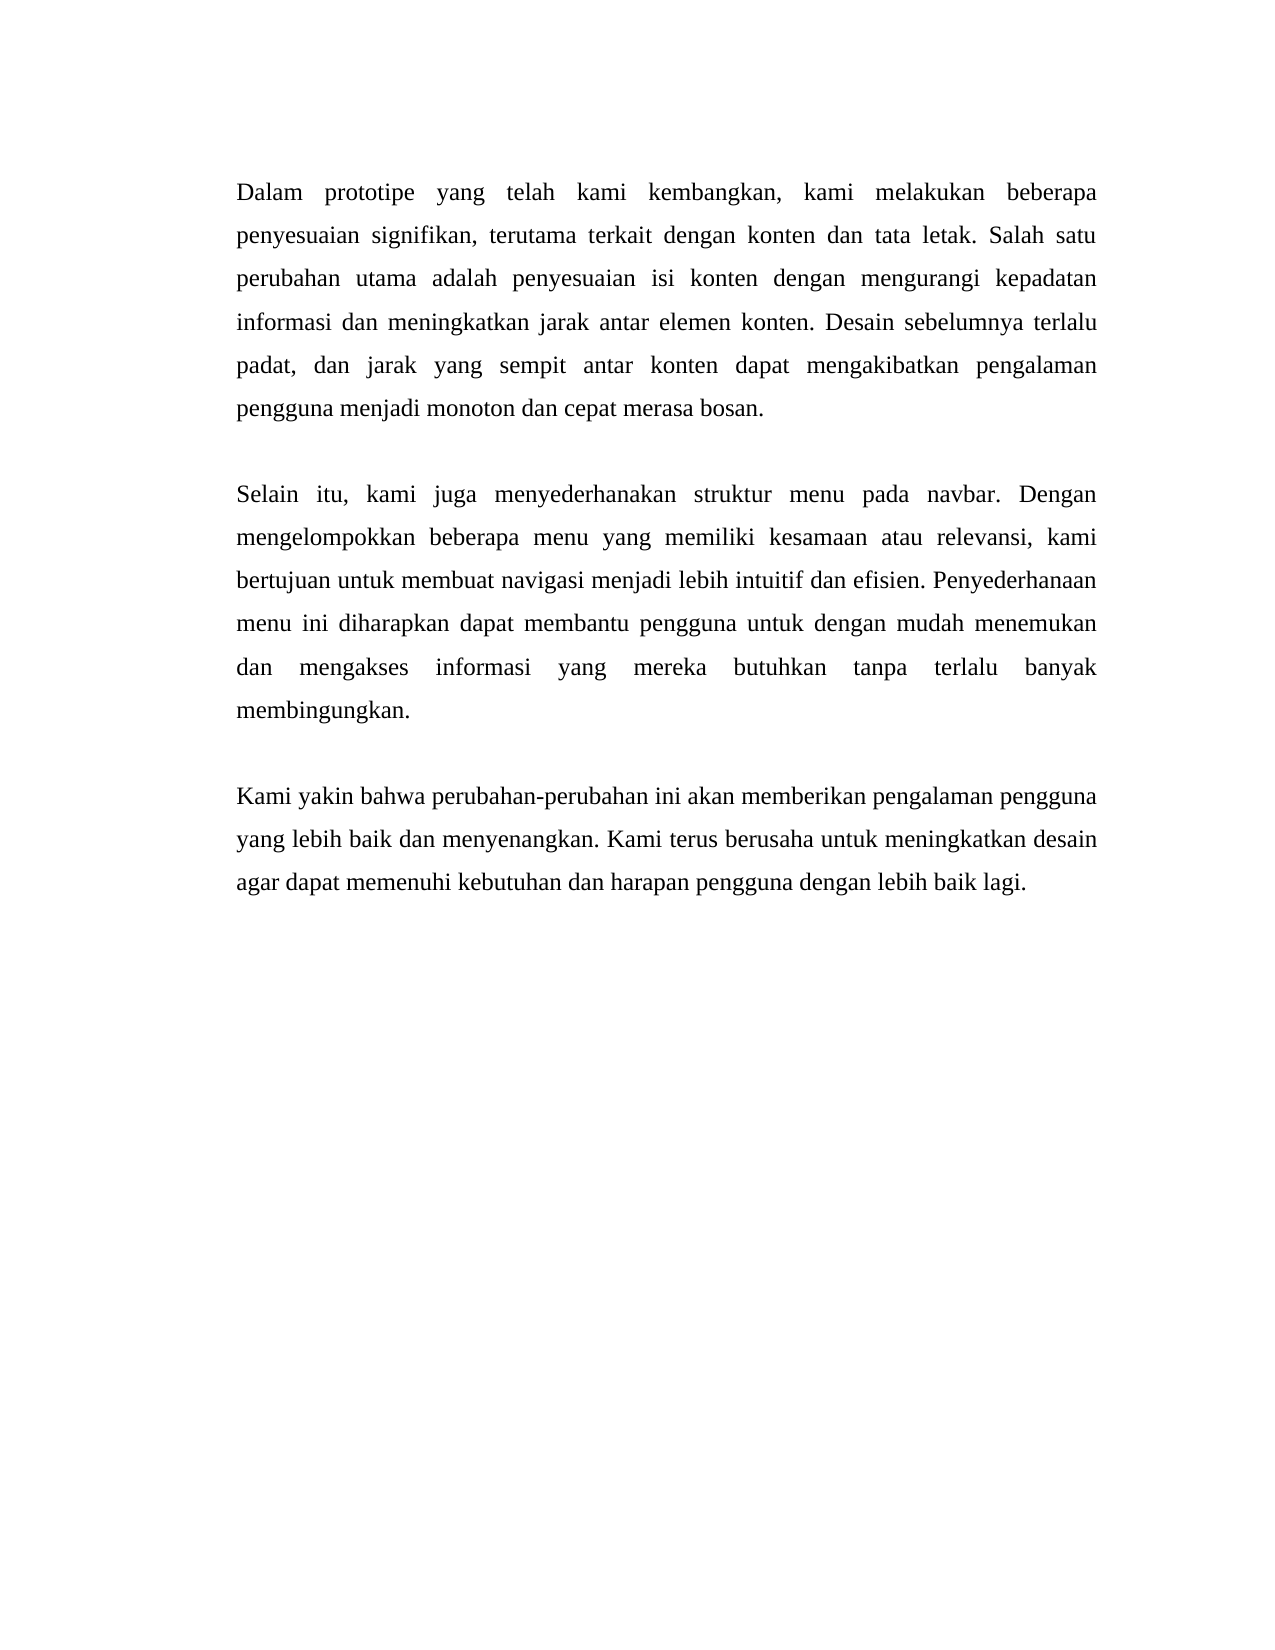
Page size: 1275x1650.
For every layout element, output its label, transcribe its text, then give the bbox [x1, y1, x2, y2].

text Selain itu, kami juga menyederhanakan struktur menu pada navbar. Dengan mengelompokkan beberapa menu yang memiliki kesamaan atau relevansi, kami bertujuan untuk membuat navigasi menjadi lebih intuitif dan efisien. Penyederhanaan menu ini diharapkan dapat membantu pengguna untuk dengan mudah menemukan dan mengakses informasi yang mereka butuhkan tanpa terlalu banyak membingungkan. [236, 479, 1098, 723]
text Kami yakin bahwa perubahan-perubahan ini akan memberikan pengalaman pengguna yang lebih baik dan menyenangkan. Kami terus berusaha untuk meningkatkan desain agar dapat memenuhi kebutuhan dan harapan pengguna dengan lebih baik lagi. [236, 781, 1098, 896]
text Dalam prototipe yang telah kami kembangkan, kami melakukan beberapa penyesuaian signifikan, terutama terkait dengan konten dan tata letak. Salah satu perubahan utama adalah penyesuaian isi konten dengan mengurangi kepadatan informasi dan meningkatkan jarak antar elemen konten. Desain sebelumnya terlalu padat, dan jarak yang sempit antar konten dapat mengakibatkan pengalaman pengguna menjadi monoton dan cepat merasa bosan. [236, 177, 1098, 422]
